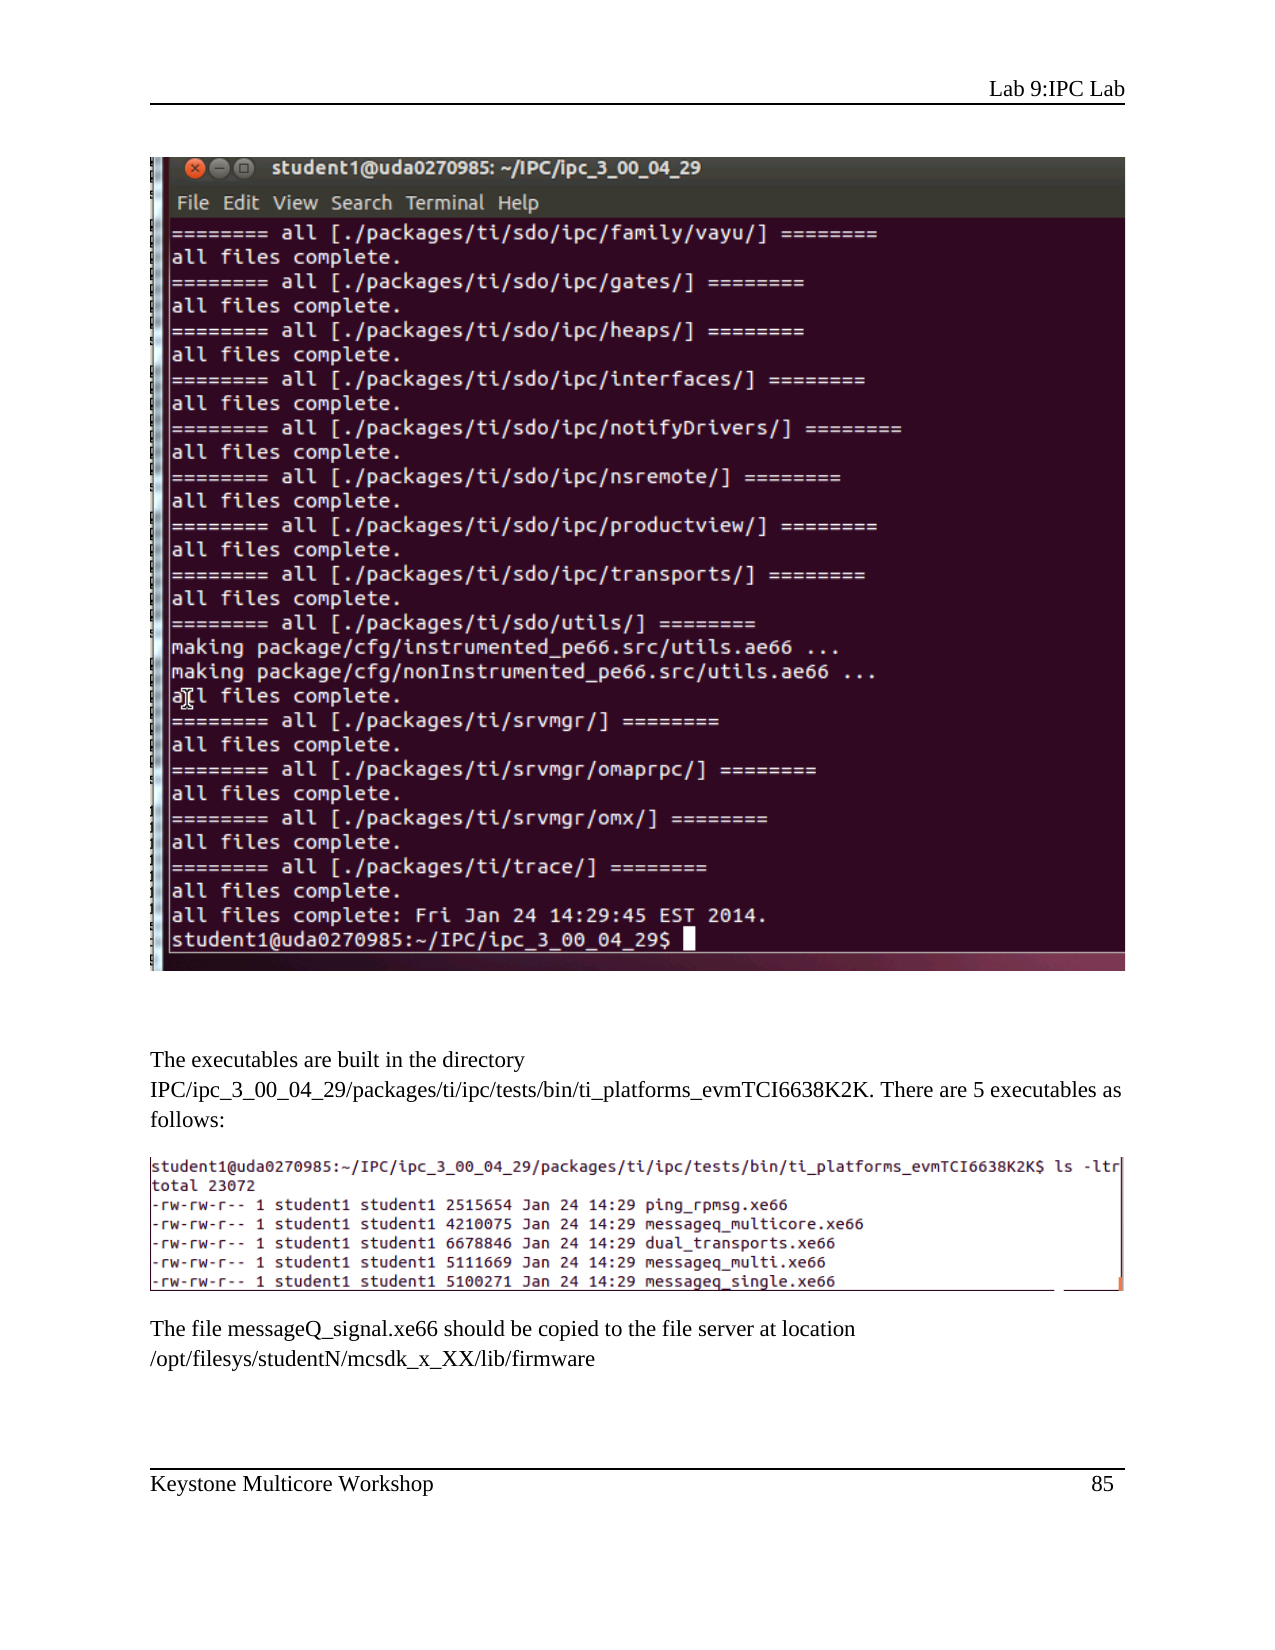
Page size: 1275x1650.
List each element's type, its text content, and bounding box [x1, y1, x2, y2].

picture [150, 1157, 1124, 1291]
picture [150, 157, 1125, 971]
text The file messageQ_signal.xe66 should be copied to the file server at location /opt/filesys/studentN/mcsdk_x_XX/lib/firmware [150, 1315, 1125, 1371]
text The executables are built in the directory IPC/ipc_3_00_04_29/packages/ti/ipc/tests/bin/ti_platforms_evmTCI6638K2K. There are 5 executables as follows: [150, 1046, 1125, 1133]
